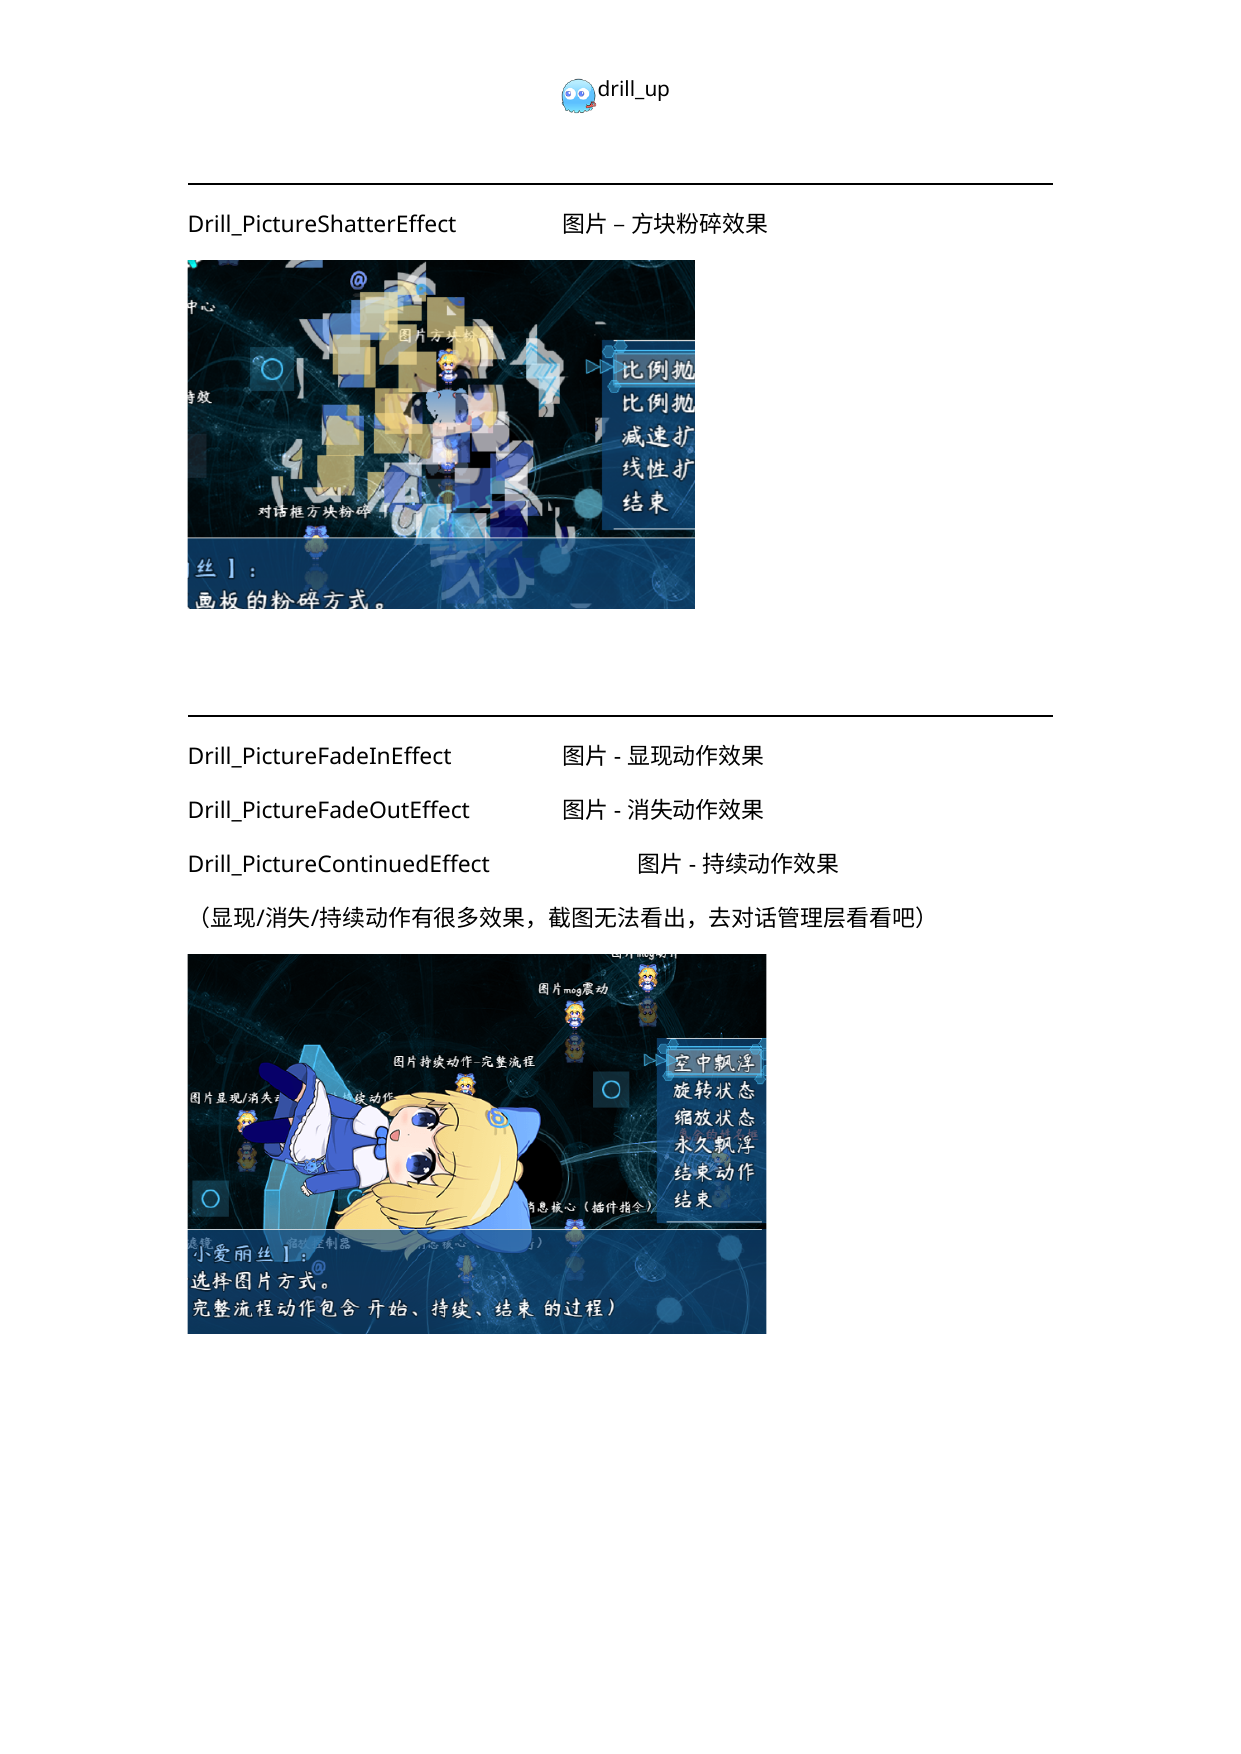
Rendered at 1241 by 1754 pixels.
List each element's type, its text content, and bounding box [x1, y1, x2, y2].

picture [556, 73, 597, 115]
picture [187, 954, 767, 1334]
text （显现/消失/持续动作有很多效果，截图无法看出，去对话管理层看看吧） [187, 900, 1053, 933]
text Drill_PictureContinuedEffect 图片 - 持续动作效果 [187, 846, 1053, 879]
picture [187, 260, 695, 609]
text Drill_PictureShatterEffect 图片 – 方块粉碎效果 [187, 206, 1053, 239]
text Drill_PictureFadeOutEffect 图片 - 消失动作效果 [187, 792, 1053, 825]
text Drill_PictureFadeInEffect 图片 - 显现动作效果 [187, 738, 1053, 771]
